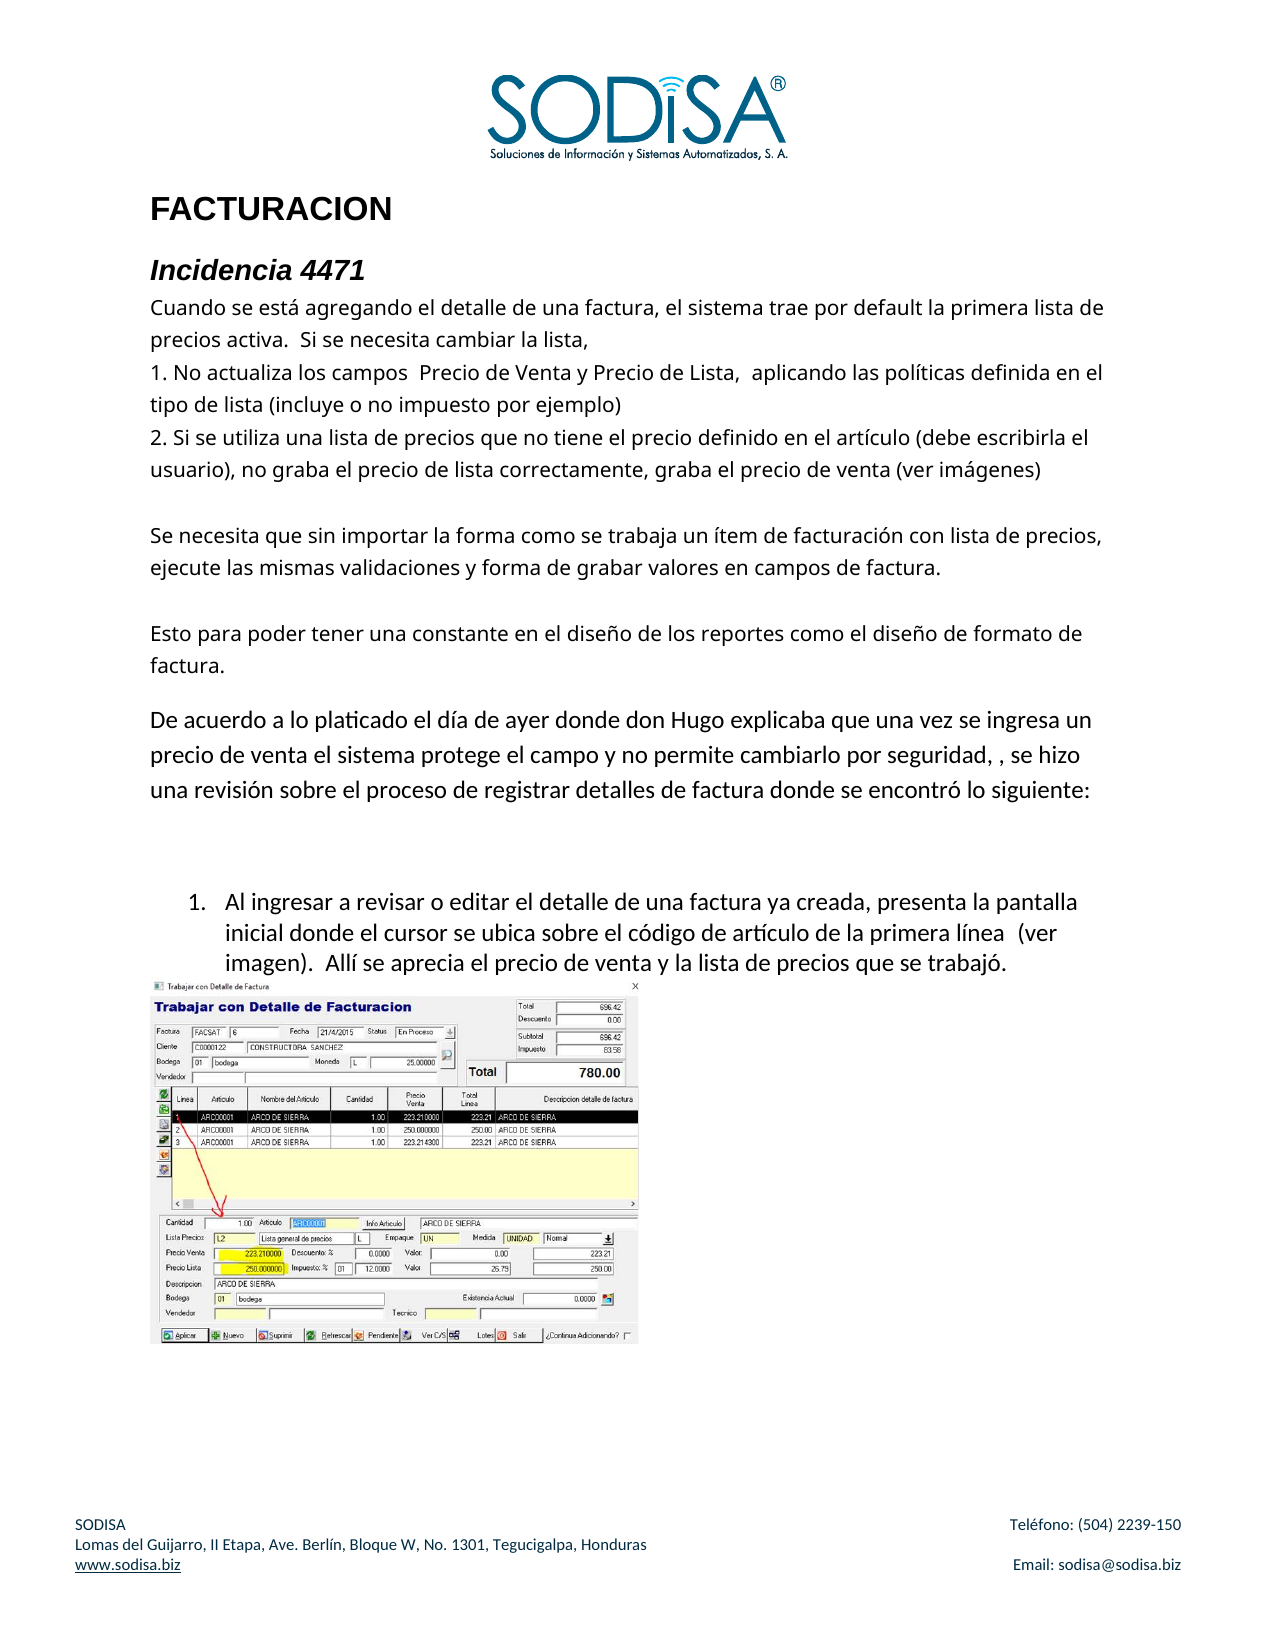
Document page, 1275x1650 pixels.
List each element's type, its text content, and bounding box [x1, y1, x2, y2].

subtitle FACTURACION [150, 189, 1125, 228]
subtitle Incidencia 4471 [150, 253, 1125, 286]
list Al ingresar a revisar o editar el detalle de una factura ya creada, presenta la pantalla inicial donde el cursor se ubica sobre el código de artículo de la primera línea (ver imagen). Allí se aprecia el precio de venta y la lista de precios que se trabajó. [187, 886, 1125, 978]
text De acuerdo a lo platicado el día de ayer donde don Hugo explicaba que una vez se ingresa un precio de venta el sistema protege el campo y no permite cambiarlo por seguridad, , se hizo una revisión sobre el proceso de registrar detalles de factura donde se encontró lo siguiente: [150, 705, 1125, 805]
picture [150, 977, 639, 1344]
text Cuando se está agregando el detalle de una factura, el sistema trae por default la primera lista de precios activa. Si se necesita cambiar la lista, 1. No actualiza los campos Precio de Venta y Precio de Lista, aplicando las políticas definida en el tipo de lista (incluye o no impuesto por ejemplo) 2. Si se utiliza una lista de precios que no tiene el precio definido en el artículo (debe escribirla el usuario), no graba el precio de lista correctamente, graba el precio de venta (ver imágenes) Se necesita que sin importar la forma como se trabaja un ítem de facturación con lista de precios, ejecute las mismas validaciones y forma de grabar valores en campos de factura. Esto para poder tener una constante en el diseño de los reportes como el diseño de formato de factura. [150, 293, 1125, 680]
